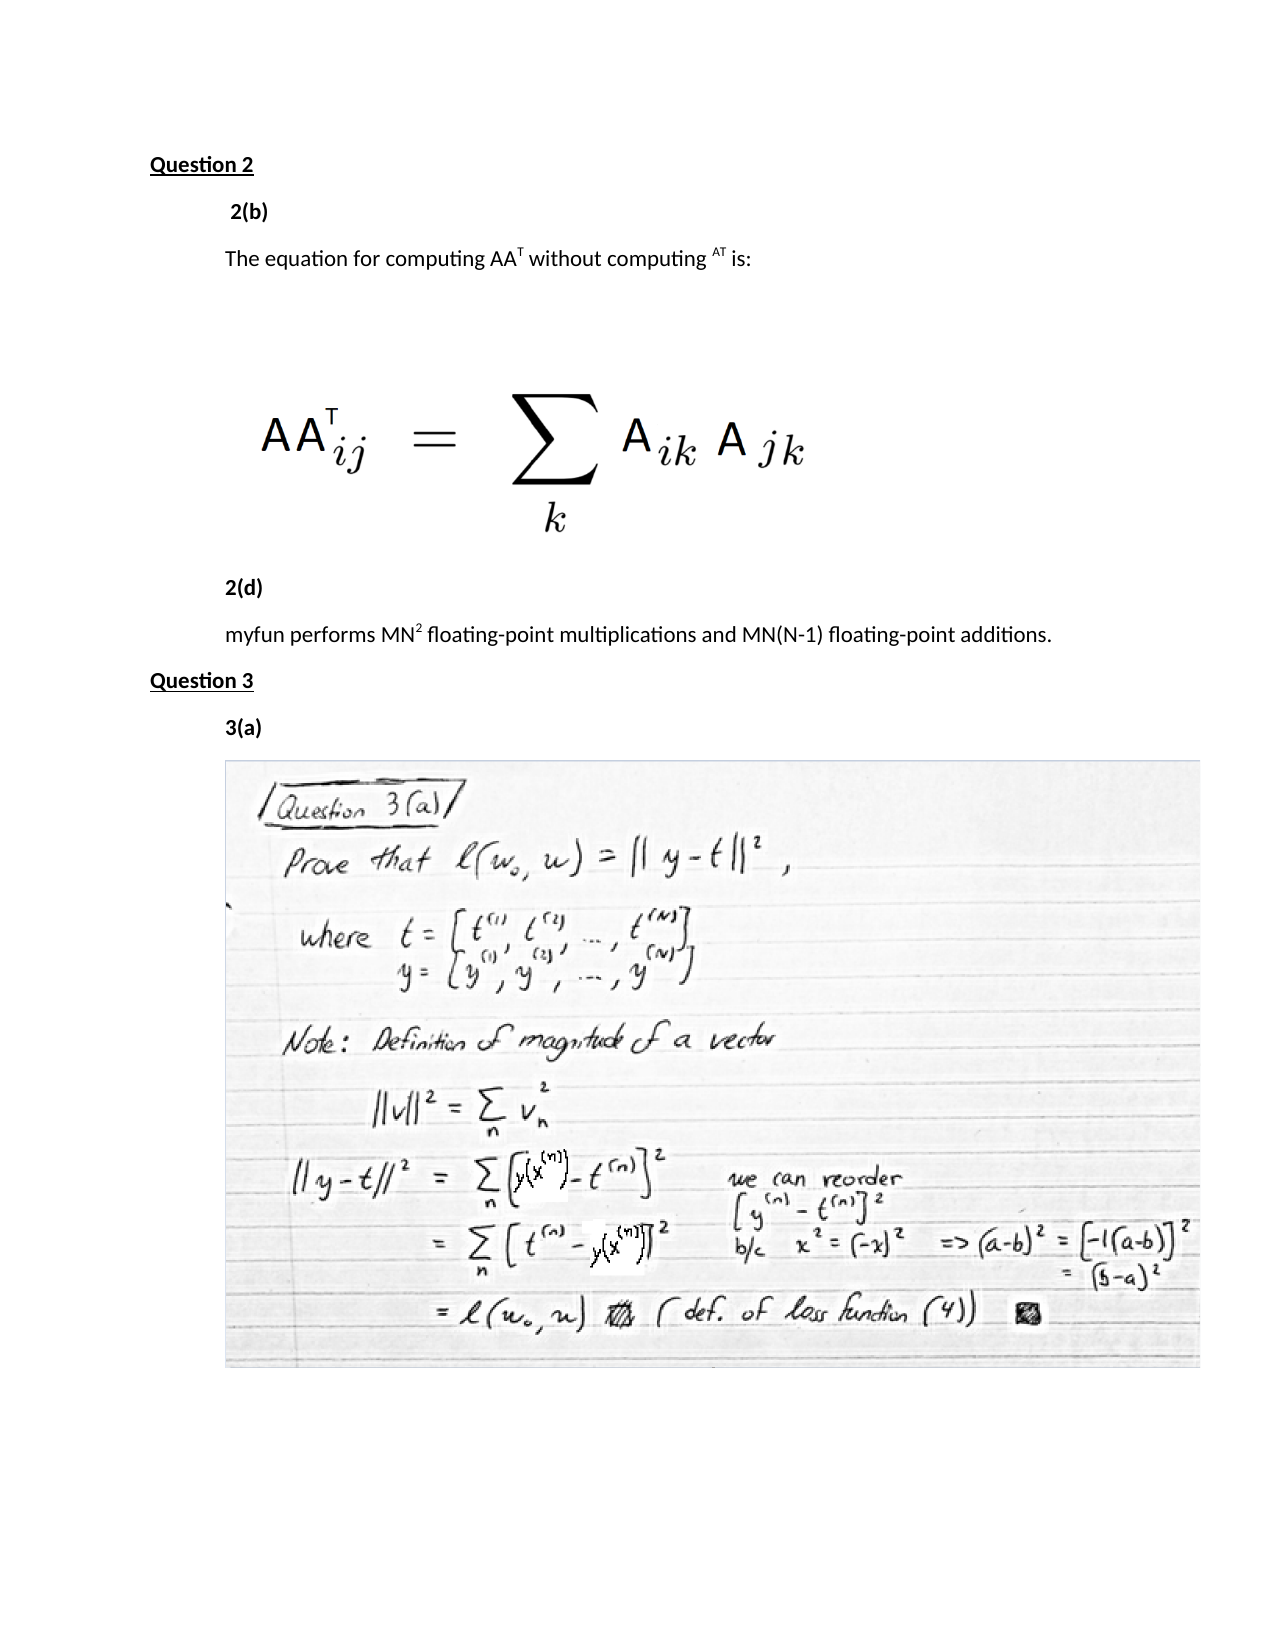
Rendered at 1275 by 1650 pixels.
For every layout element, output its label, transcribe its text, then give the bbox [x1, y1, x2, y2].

text Question 3 [150, 667, 1125, 694]
text Question 2 [150, 150, 1125, 178]
text myfun performs MN2 floating-point multiplications and MN(N-1) floating-point additions. [225, 620, 1125, 648]
text 2(d) [225, 573, 1125, 601]
text 2(b) [225, 197, 1125, 225]
picture [225, 760, 1200, 1368]
text 3(a) [150, 713, 1125, 741]
picture [225, 337, 837, 554]
text The equation for computing AAT without computing AT is: [225, 244, 1125, 272]
